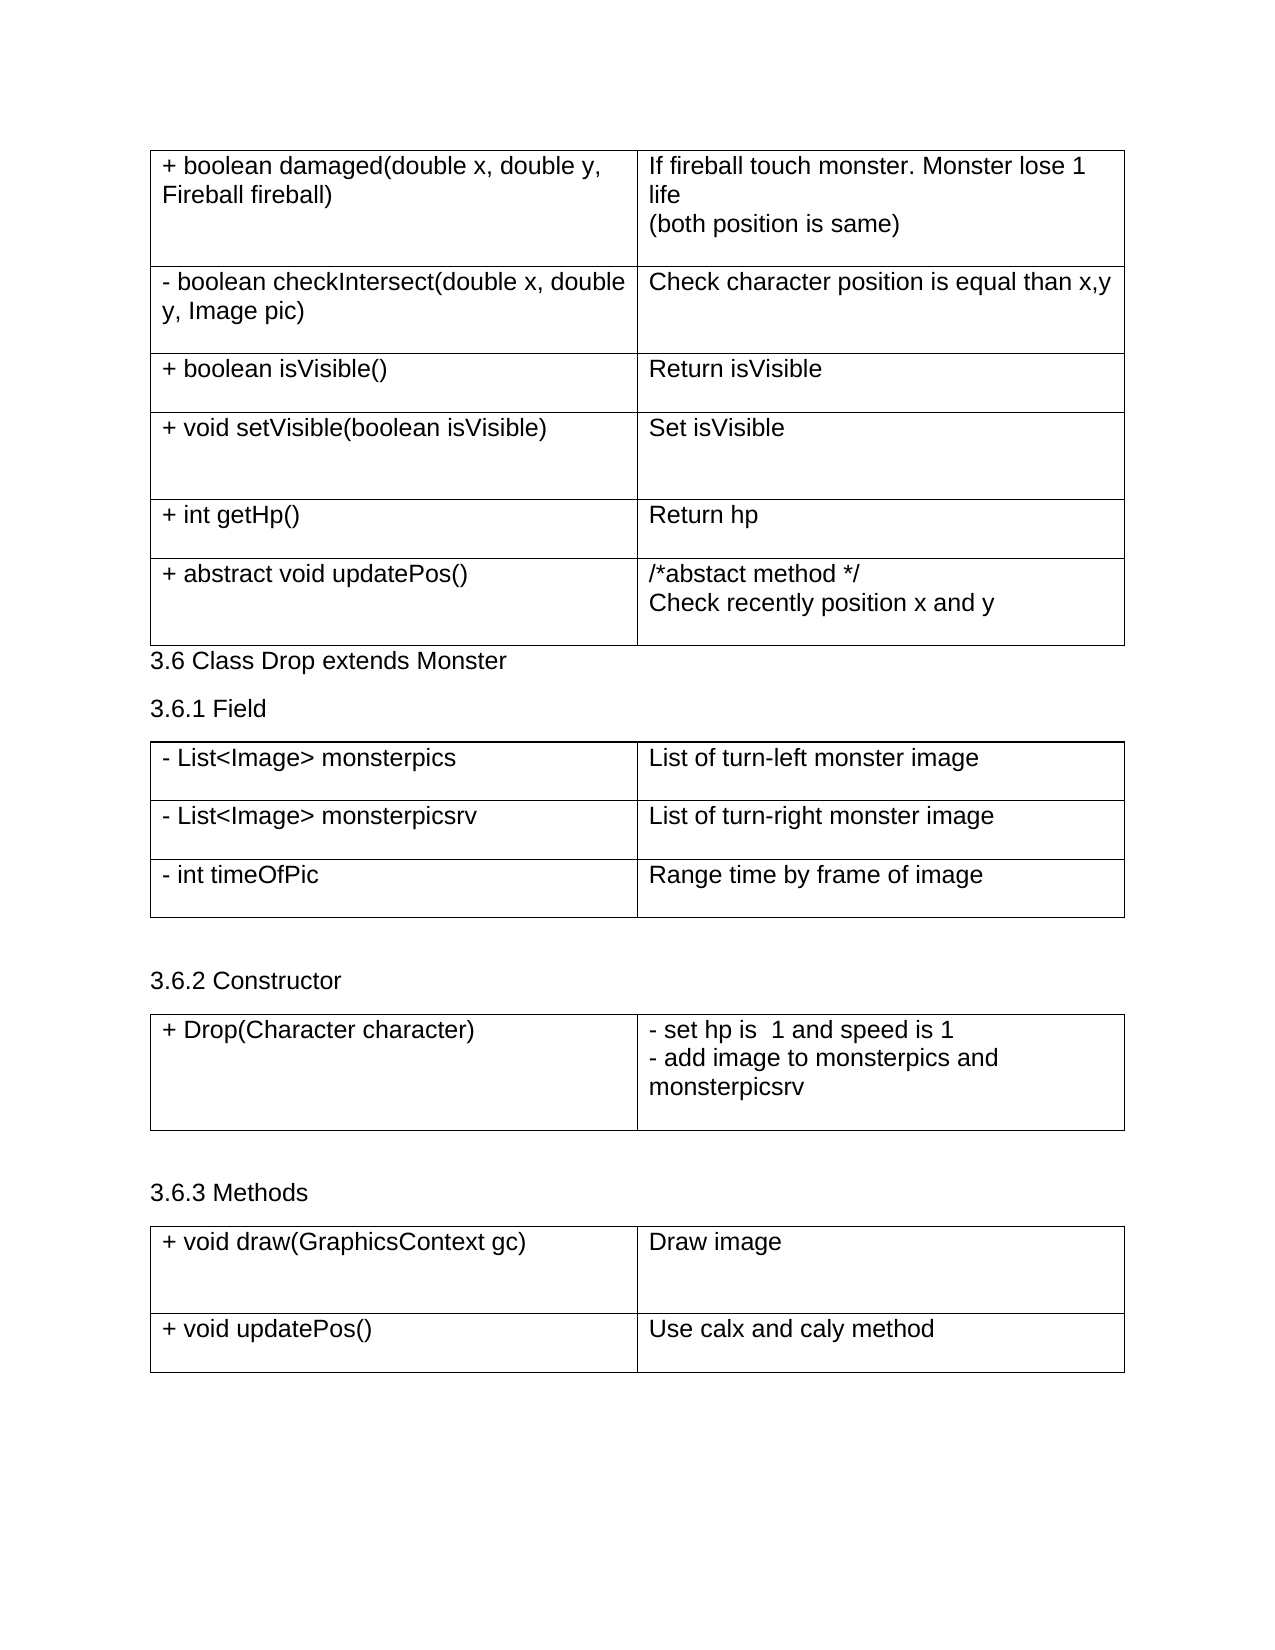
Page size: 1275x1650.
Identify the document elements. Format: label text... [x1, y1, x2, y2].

table_cell If fireball touch monster. Monster lose 1 life (both position is same) [638, 151, 1124, 266]
table_cell Set isVisible [638, 413, 1124, 499]
table_cell - boolean checkIntersect(double x, double y, Image pic) [151, 267, 637, 353]
table_cell + boolean isVisible() [151, 354, 637, 412]
text 3.6.1 Field [150, 694, 1125, 722]
text 3.6.2 Constructor [150, 966, 1125, 994]
table_cell + abstract void updatePos() [151, 559, 637, 645]
table_cell - int timeOfPic [151, 860, 637, 917]
table_cell /*abstact method */ Check recently position x and y [638, 559, 1124, 645]
table_cell Return hp [638, 500, 1124, 558]
table_header + Drop(Character character) [151, 1015, 637, 1129]
table_cell List of turn-right monster image [638, 801, 1124, 858]
table_header - List<Image> monsterpics [151, 743, 637, 800]
table_header - set hp is 1 and speed is 1 - add image to monsterpics and monsterpicsrv [638, 1015, 1124, 1129]
table_cell + void setVisible(boolean isVisible) [151, 413, 637, 499]
table_cell Check character position is equal than x,y [638, 267, 1124, 353]
table_cell + void updatePos() [151, 1314, 637, 1372]
table_cell - List<Image> monsterpicsrv [151, 801, 637, 858]
table_header Draw image [638, 1227, 1124, 1313]
table_header List of turn-left monster image [638, 743, 1124, 800]
table_cell + boolean damaged(double x, double y, Fireball fireball) [151, 151, 637, 266]
table_cell Use calx and caly method [638, 1314, 1124, 1372]
table_cell Range time by frame of image [638, 860, 1124, 917]
table_cell Return isVisible [638, 354, 1124, 412]
table_header + void draw(GraphicsContext gc) [151, 1227, 637, 1313]
text 3.6.3 Methods [150, 1178, 1125, 1207]
text 3.6 Class Drop extends Monster [150, 646, 1125, 675]
table_cell + int getHp() [151, 500, 637, 558]
